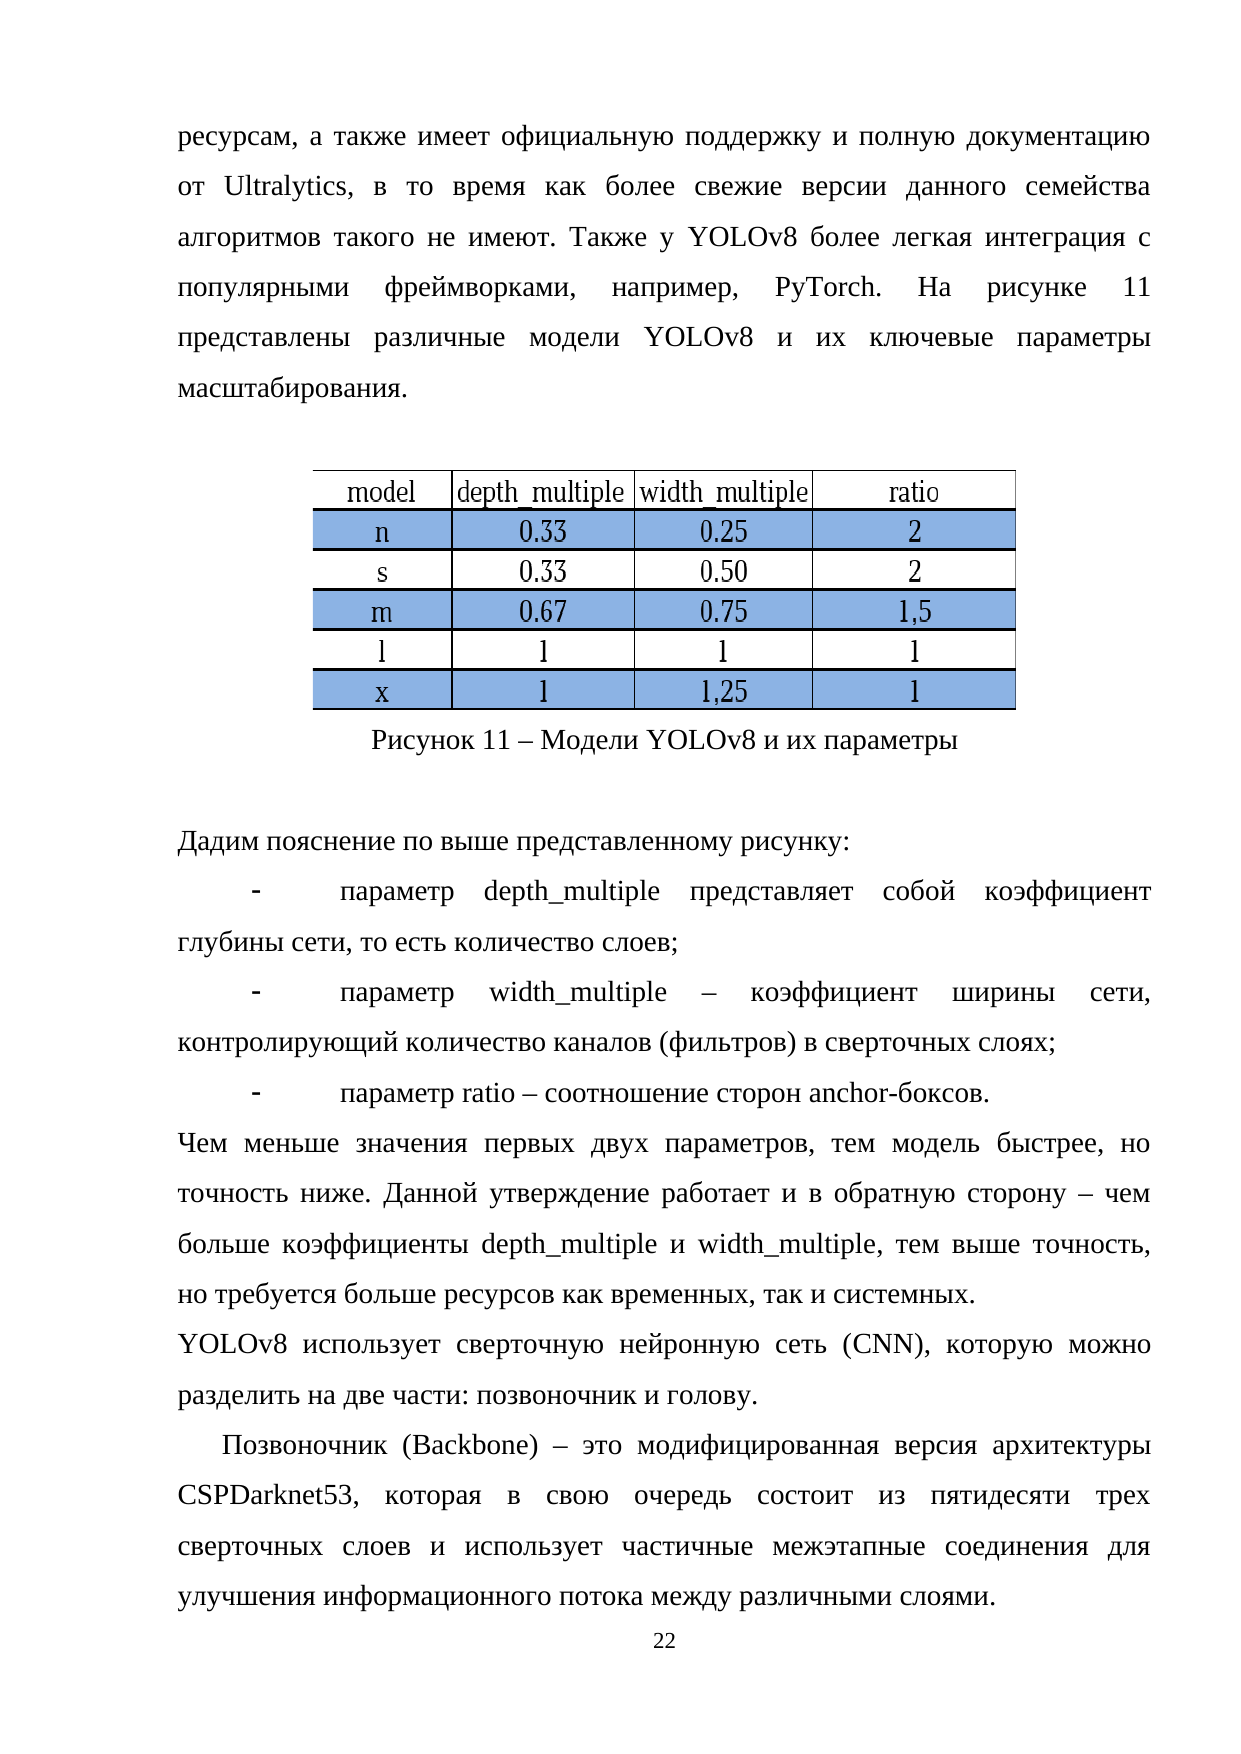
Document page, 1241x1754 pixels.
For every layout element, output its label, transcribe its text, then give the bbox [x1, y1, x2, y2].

text Дадим пояснение по выше представленному рисунку: [177, 823, 1152, 857]
text Рисунок 11 – Модели YOLOv8 и их параметры [177, 722, 1152, 756]
list параметр width_multiple – коэффициент ширины сети, контролирующий количество каналов (фильтров) в сверточных слоях; [177, 974, 1152, 1058]
list параметр ratio – соотношение сторон anchor-боксов. [177, 1075, 1152, 1108]
text Чем меньше значения первых двух параметров, тем модель быстрее, но точность ниже. Данной утверждение работает и в обратную сторону – чем больше коэффициенты depth_multiple и width_multiple, тем выше точность, но требуется больше ресурсов как временных, так и системных. [177, 1125, 1152, 1310]
text Позвоночник (Backbone) – это модифицированная версия архитектуры CSPDarknet53, которая в свою очередь состоит из пятидесяти трех сверточных слоев и использует частичные межэтапные соединения для улучшения информационного потока между различными слоями. [177, 1427, 1152, 1612]
picture [312, 470, 1016, 710]
list параметр depth_multiple представляет собой коэффициент глубины сети, то есть количество слоев; [177, 873, 1152, 957]
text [177, 118, 1152, 403]
text YOLOv8 использует сверточную нейронную сеть (CNN), которую можно разделить на две части: позвоночник и голову. [177, 1326, 1152, 1410]
